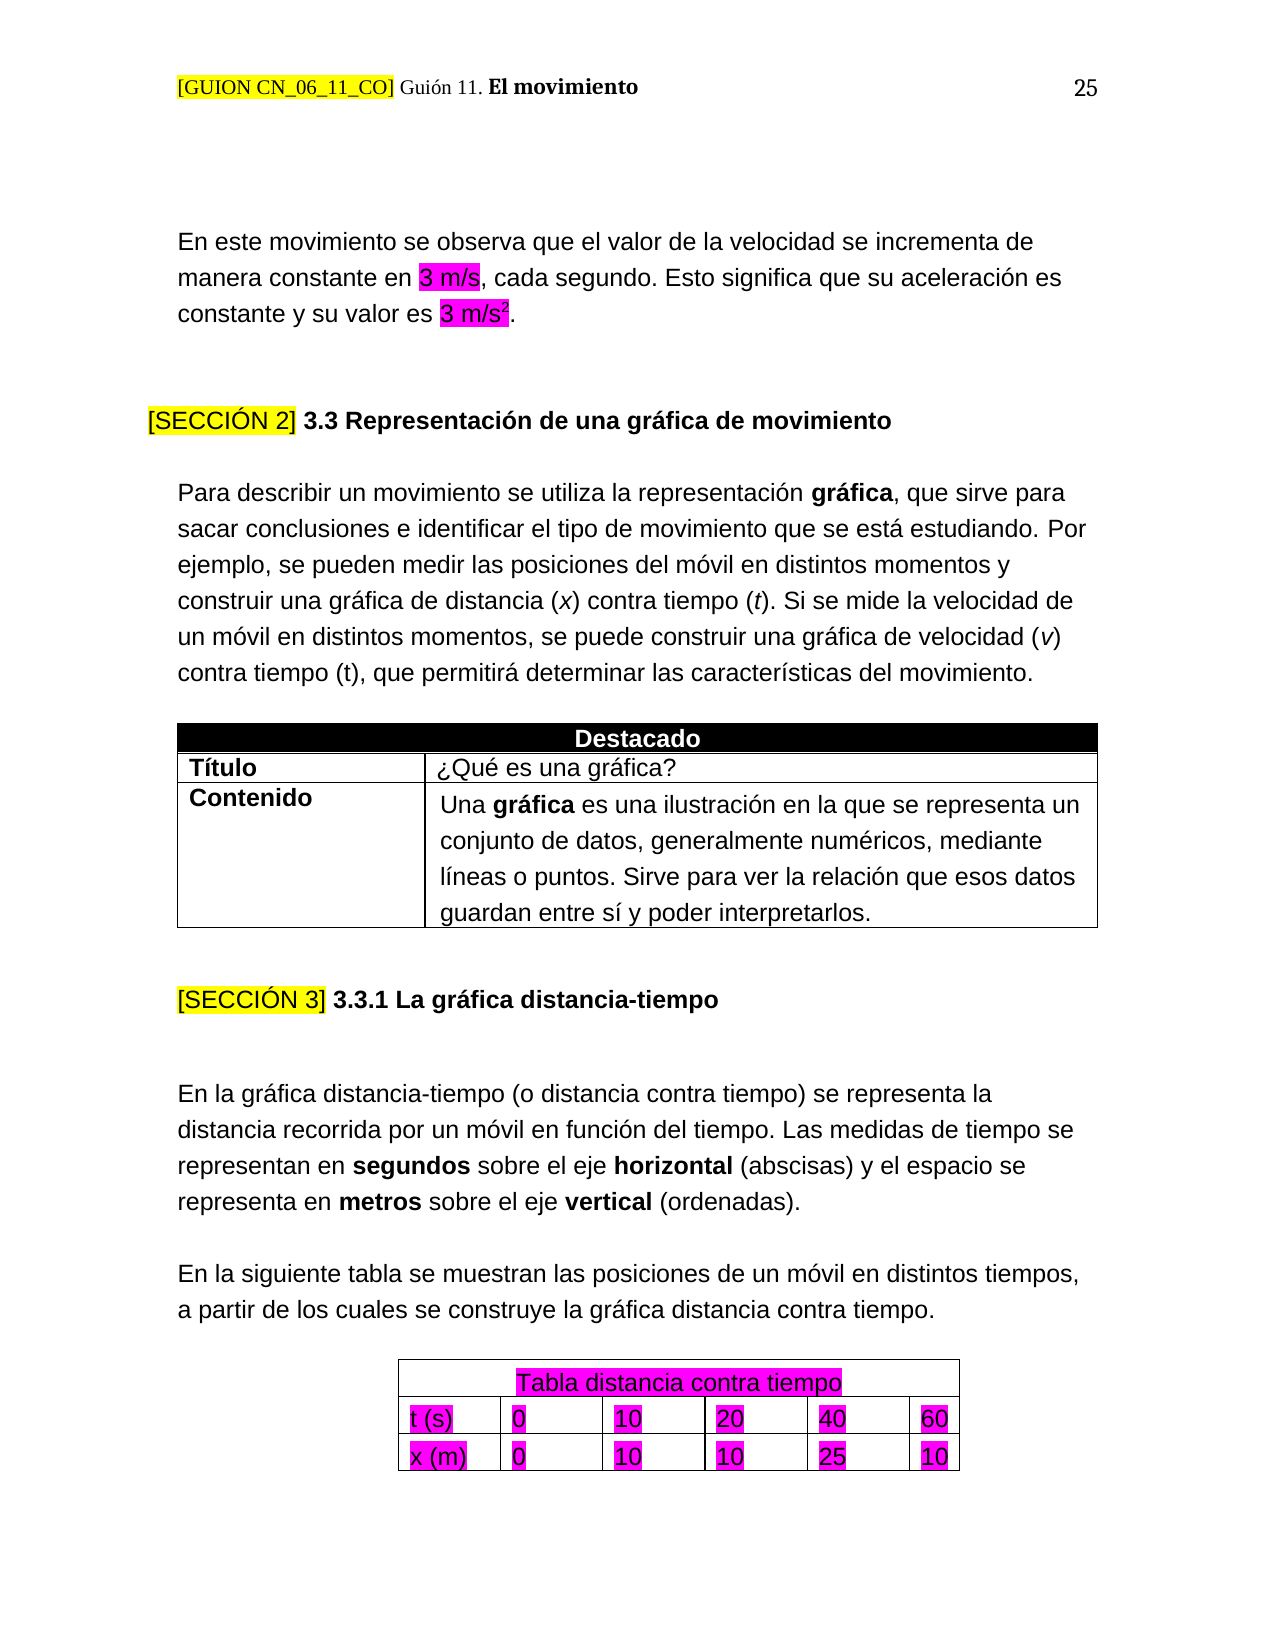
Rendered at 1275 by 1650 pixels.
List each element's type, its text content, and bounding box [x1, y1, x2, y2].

text [SECCIÓN 3] 3.3.1 La gráfica distancia-tiempo [326, 986, 1098, 1014]
text Para describir un movimiento se utiliza la representación gráfica, que sirve para sacar conclusiones e identificar el tipo de movimiento que se está estudiando. Por ejemplo, se pueden medir las posiciones del móvil en distintos momentos y construir una gráfica de distancia (x) contra tiempo (t). Si se mide la velocidad de un móvil en distintos momentos, se puede construir una gráfica de velocidad (v) contra tiempo (t), que permitirá determinar las características del movimiento. [177, 471, 1098, 687]
table_cell 40 [808, 1397, 909, 1433]
table_cell 25 [808, 1434, 909, 1470]
table_cell x (m) [399, 1434, 500, 1470]
table_cell 0 [501, 1397, 602, 1433]
text En la siguiente tabla se muestran las posiciones de un móvil en distintos tiempos, a partir de los cuales se construye la gráfica distancia contra tiempo. [177, 1251, 1098, 1323]
text En este movimiento se observa que el valor de la velocidad se incrementa de manera constante en 3 m/s, cada segundo. Esto significa que su aceleración es constante y su valor es 3 m/s2. [177, 219, 1098, 327]
table_cell t (s) [399, 1397, 500, 1433]
table_header Destacado [178, 724, 1097, 752]
table_cell 10 [706, 1434, 807, 1470]
table_cell ¿Qué es una gráfica? [426, 754, 1097, 782]
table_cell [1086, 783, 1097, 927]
table_cell 20 [706, 1397, 807, 1433]
text En la gráfica distancia-tiempo (o distancia contra tiempo) se representa la distancia recorrida por un móvil en función del tiempo. Las medidas de tiempo se representan en segundos sobre el eje horizontal (abscisas) y el espacio se representa en metros sobre el eje vertical (ordenadas). [177, 1072, 1098, 1216]
table_cell 10 [603, 1397, 704, 1433]
table_cell Título [178, 754, 424, 782]
table_header Tabla distancia contra tiempo [399, 1360, 959, 1396]
table_cell 0 [501, 1434, 602, 1470]
table_cell 60 [910, 1397, 959, 1433]
table_cell 10 [603, 1434, 704, 1470]
table_cell Contenido [178, 783, 424, 927]
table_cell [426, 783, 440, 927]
text [SECCIÓN 2] 3.3 Representación de una gráfica de movimiento [148, 399, 1098, 435]
table_cell 10 [910, 1434, 959, 1470]
